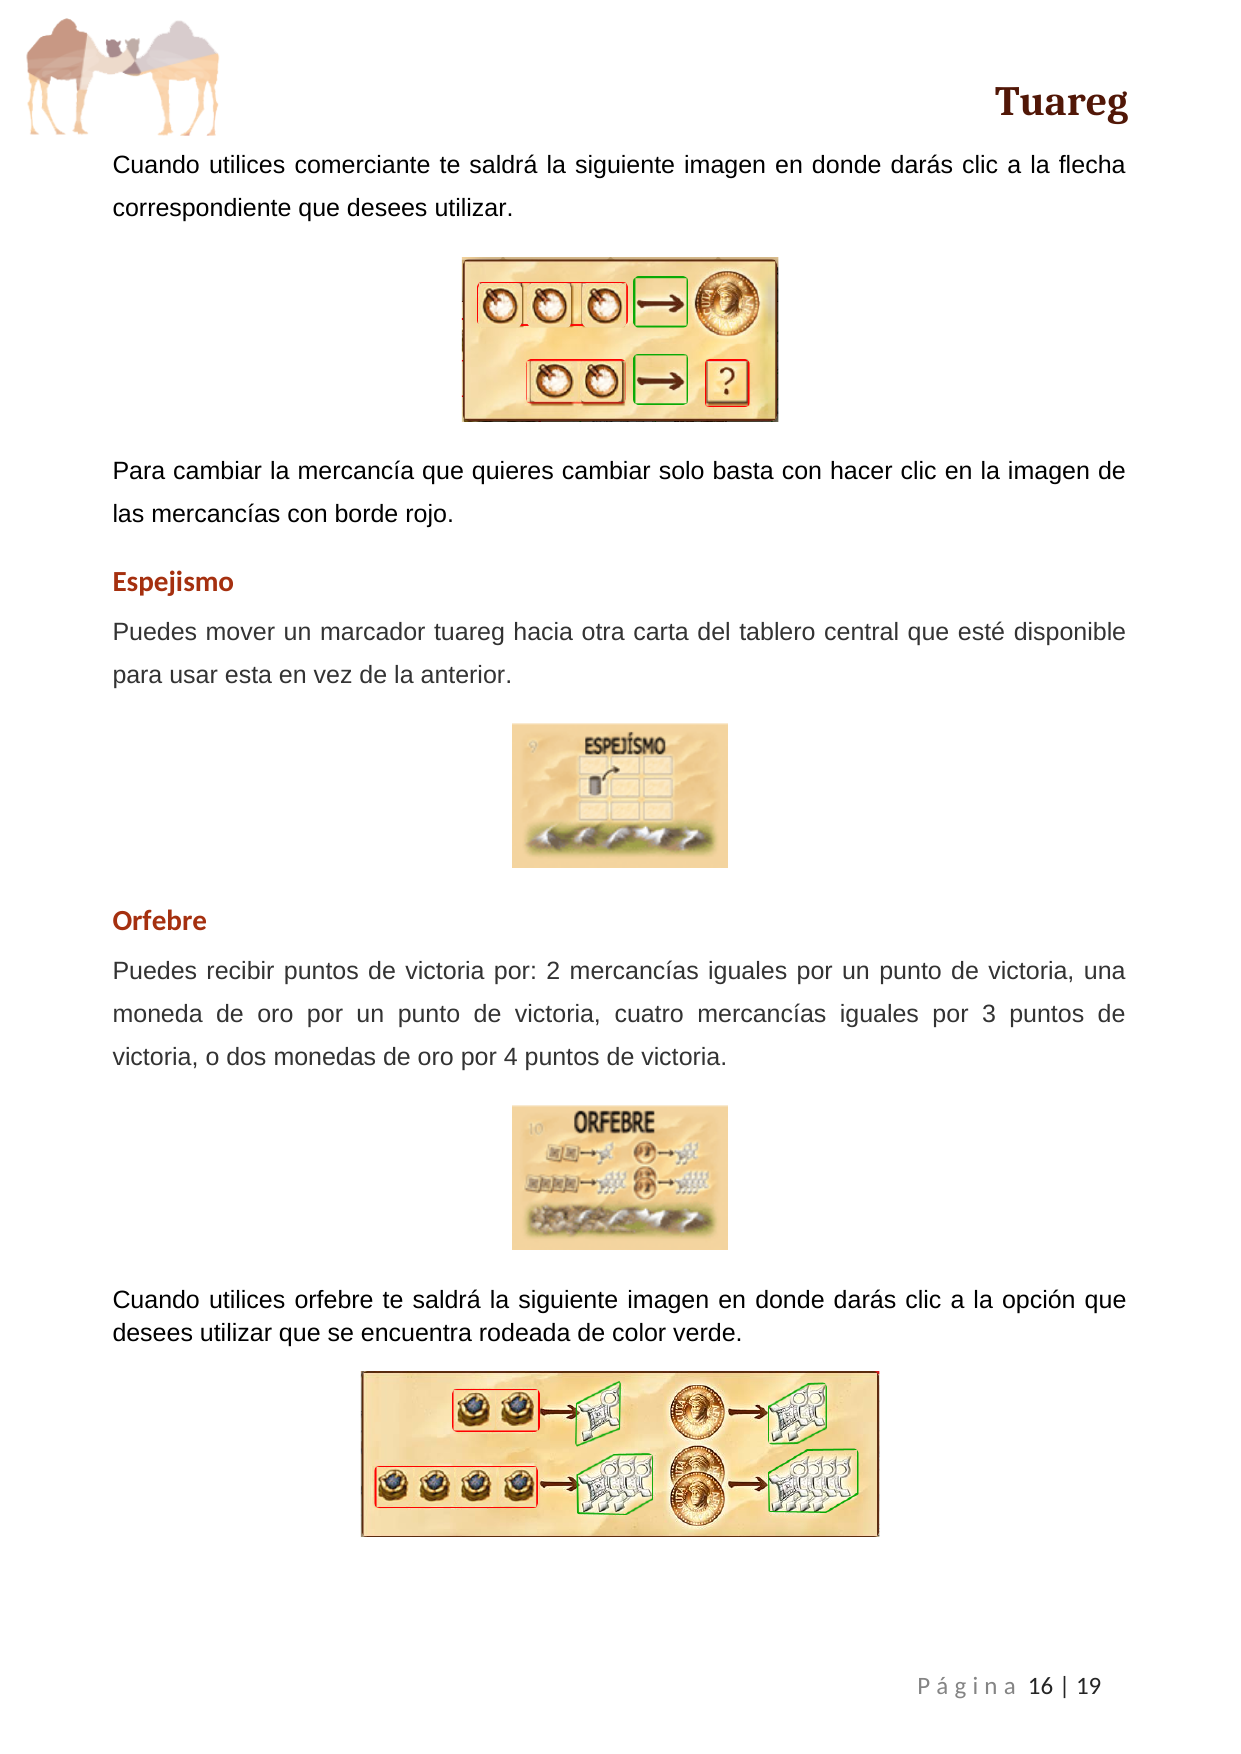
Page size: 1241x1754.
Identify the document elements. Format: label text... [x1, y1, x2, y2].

picture [512, 723, 728, 868]
picture [461, 257, 779, 422]
picture [5, 18, 242, 137]
text Para cambiar la mercancía que quieres cambiar solo basta con hacer clic en la imagen de las mercancías con borde rojo. [112, 456, 1128, 528]
picture [360, 1371, 880, 1537]
text Puedes mover un marcador tuareg hacia otra carta del tablero central que esté disponible para usar esta en vez de la anterior. [112, 617, 1128, 688]
picture [512, 1105, 728, 1250]
text Cuando utilices orfebre te saldrá la siguiente imagen en donde darás clic a la opción que desees utilizar que se encuentra rodeada de color verde. [112, 1284, 1128, 1346]
text Cuando utilices comerciante te saldrá la siguiente imagen en donde darás clic a la flecha correspondiente que desees utilizar. [112, 150, 1128, 222]
subtitle Espejismo [112, 563, 1128, 599]
text Puedes recibir puntos de victoria por: 2 mercancías iguales por un punto de victoria, una moneda de oro por un punto de victoria, cuatro mercancías iguales por 3 puntos de victoria, o dos monedas de oro por 4 puntos de victoria. [112, 956, 1128, 1071]
subtitle Orfebre [112, 902, 1128, 938]
